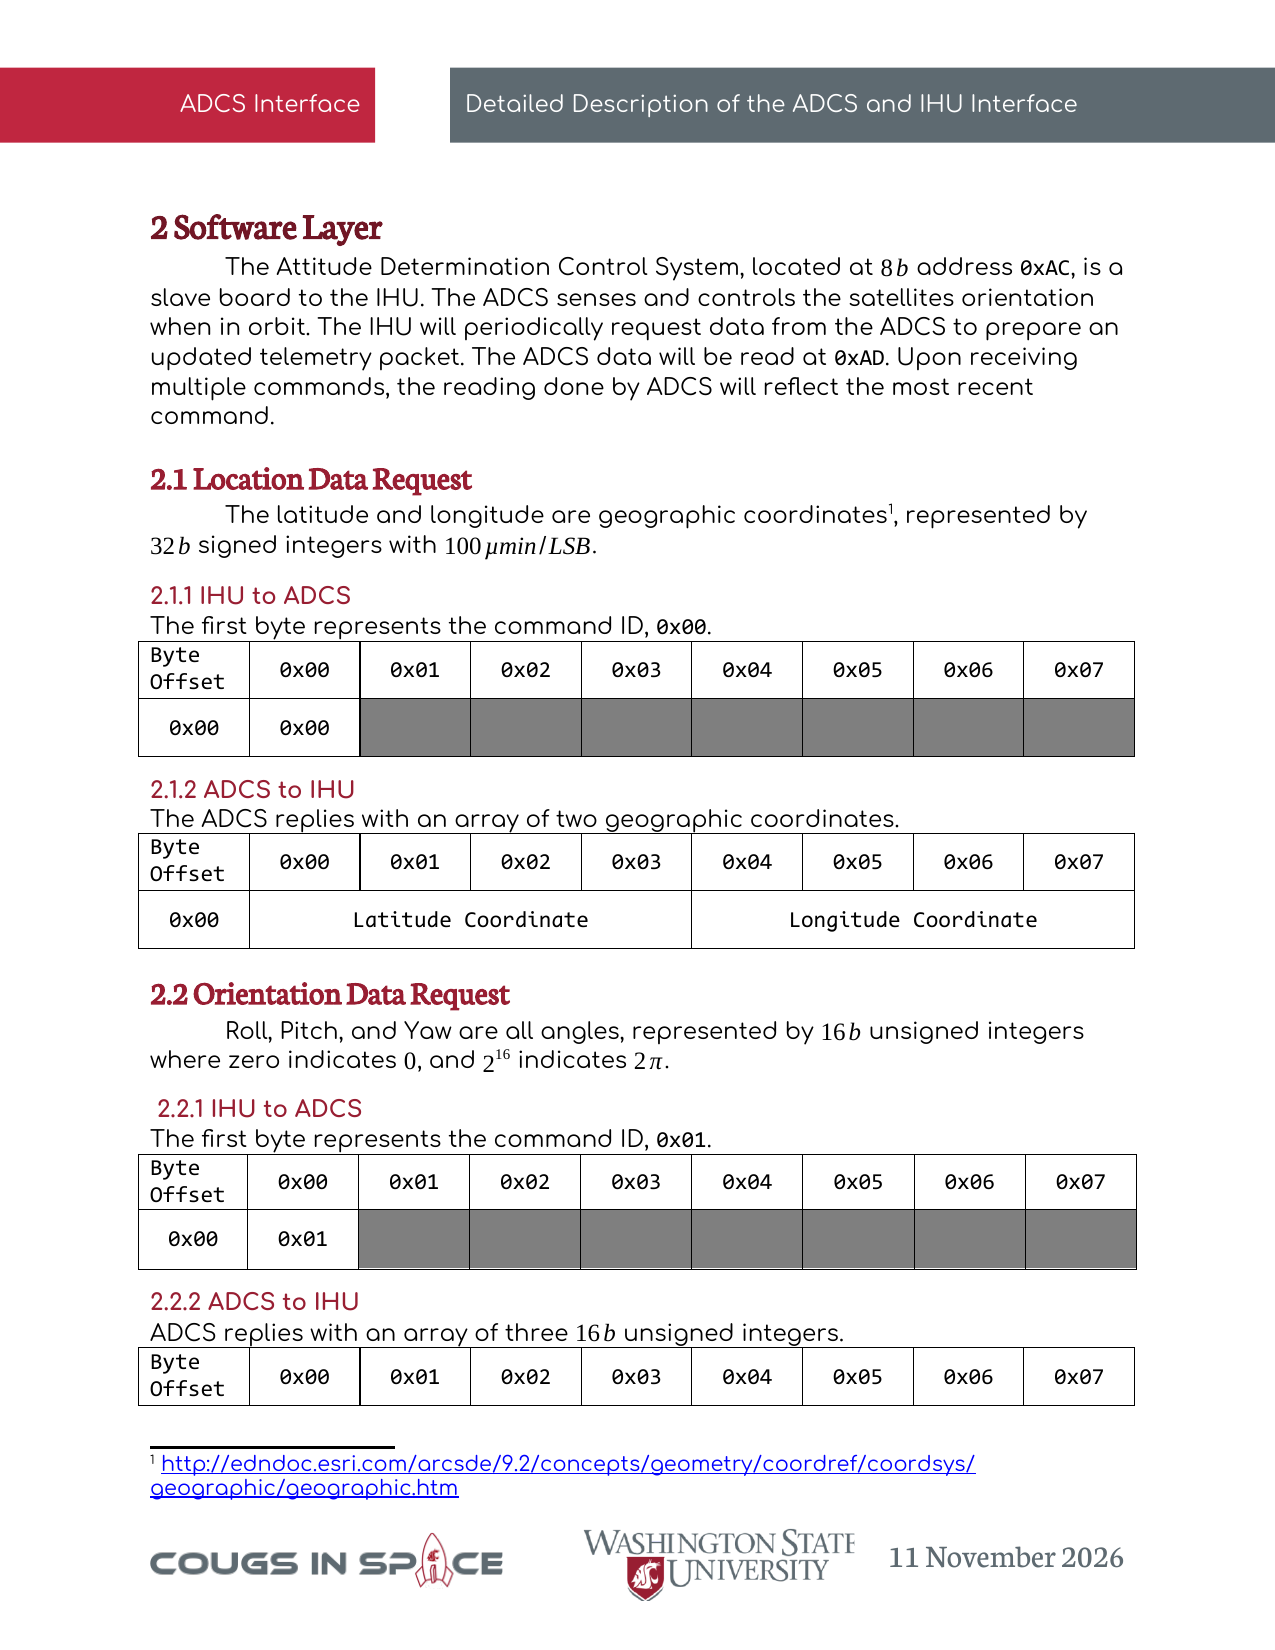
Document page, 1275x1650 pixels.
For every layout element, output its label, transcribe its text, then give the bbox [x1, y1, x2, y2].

table_cell 0x00 [139, 699, 249, 756]
table_header 0x02 [470, 1155, 580, 1209]
table_cell [471, 699, 581, 756]
subtitle 2 Software Layer [150, 200, 1125, 247]
table_header 0x07 [1024, 642, 1134, 698]
picture [150, 1532, 503, 1589]
table_cell [470, 1210, 580, 1268]
table_cell Latitude Coordinate [250, 891, 691, 948]
table_cell [915, 1210, 1025, 1268]
subtitle 2.2 Orientation Data Request [150, 970, 1125, 1012]
table_header 0x04 [692, 642, 802, 698]
table_cell Longitude Coordinate [692, 891, 1134, 948]
text The Attitude Determination Control System, located at address 0xAC, is a slave board to the IHU. The ADCS senses and controls the satellites orientation when in orbit. The IHU will periodically request data from the ADCS to prepare an updated telemetry packet. The ADCS data will be read at 0xAD. Upon receiving multiple commands, the reading done by ADCS will reflect the most recent command. [150, 254, 1125, 430]
subtitle 2.1.2 ADCS to IHU [150, 778, 1125, 803]
table_header 0x02 [471, 834, 581, 890]
subtitle 2.1 Location Data Request [150, 455, 1125, 497]
table_cell [803, 1210, 914, 1268]
table_cell 0x01 [248, 1210, 358, 1268]
text The ADCS replies with an array of two geographic coordinates. [150, 807, 1125, 833]
text ADCS replies with an array of three unsigned integers. [150, 1320, 1125, 1347]
table_cell [1026, 1210, 1136, 1268]
table_header 0x03 [582, 642, 691, 698]
table_header 0x01 [361, 1348, 470, 1405]
table_header 0x04 [692, 1155, 802, 1209]
table_cell [361, 699, 470, 756]
table_header 0x06 [914, 1348, 1023, 1405]
table_header Byte Offset [200, 1155, 247, 1209]
table_header 0x01 [359, 1155, 469, 1209]
table_header 0x07 [1024, 1348, 1134, 1405]
table_header 0x03 [581, 1155, 691, 1209]
table_header 0x04 [692, 1348, 802, 1405]
table_header 0x04 [692, 834, 802, 890]
table_header 0x02 [471, 642, 581, 698]
table_header 0x01 [361, 642, 470, 698]
picture [582, 1528, 854, 1601]
table_header Byte Offset [139, 1348, 249, 1405]
table_header 0x05 [803, 834, 913, 890]
subtitle 2.2.2 ADCS to IHU [150, 1290, 1125, 1316]
table_header 0x07 [1024, 834, 1134, 890]
table_header 0x06 [914, 834, 1023, 890]
table_cell 0x00 [139, 891, 249, 948]
text The first byte represents the command ID, 0x00. [150, 614, 1125, 641]
table_cell [692, 1210, 802, 1268]
subtitle 2.1.1 IHU to ADCS [150, 584, 1125, 610]
table_header 0x00 [248, 1155, 358, 1209]
table_header 0x03 [582, 1348, 691, 1405]
table_header Byte Offset [139, 642, 249, 698]
table_header 0x05 [803, 1155, 914, 1209]
table_cell [359, 1210, 469, 1268]
table_header 0x07 [1026, 1155, 1136, 1209]
table_header 0x00 [250, 834, 359, 890]
table_header 0x06 [915, 1155, 1025, 1209]
table_cell 0x00 [139, 1210, 247, 1268]
table_header 0x00 [250, 642, 359, 698]
text The latitude and longitude are geographic coordinates, represented by signed integers with . [150, 503, 1125, 560]
text The first byte represents the command ID, 0x01. [150, 1127, 1125, 1154]
table_cell [803, 699, 913, 756]
table_header 0x05 [803, 1348, 913, 1405]
table_cell [1024, 699, 1134, 756]
table_header 0x00 [250, 1348, 359, 1405]
table_header Byte Offset [139, 834, 249, 890]
table_header 0x06 [914, 642, 1023, 698]
table_cell [581, 1210, 691, 1268]
text Roll, Pitch, and Yaw are all angles, represented by unsigned integers where zero indicates , and indicates . [150, 1018, 1125, 1077]
table_header 0x03 [582, 834, 691, 890]
table_cell [914, 699, 1023, 756]
table_cell [692, 699, 802, 756]
table_header 0x02 [471, 1348, 581, 1405]
table_cell 0x00 [250, 699, 359, 756]
table_cell [582, 699, 691, 756]
table_header 0x01 [361, 834, 470, 890]
subtitle 2.2.1 IHU to ADCS [157, 1098, 1125, 1123]
table_header 0x05 [803, 642, 913, 698]
